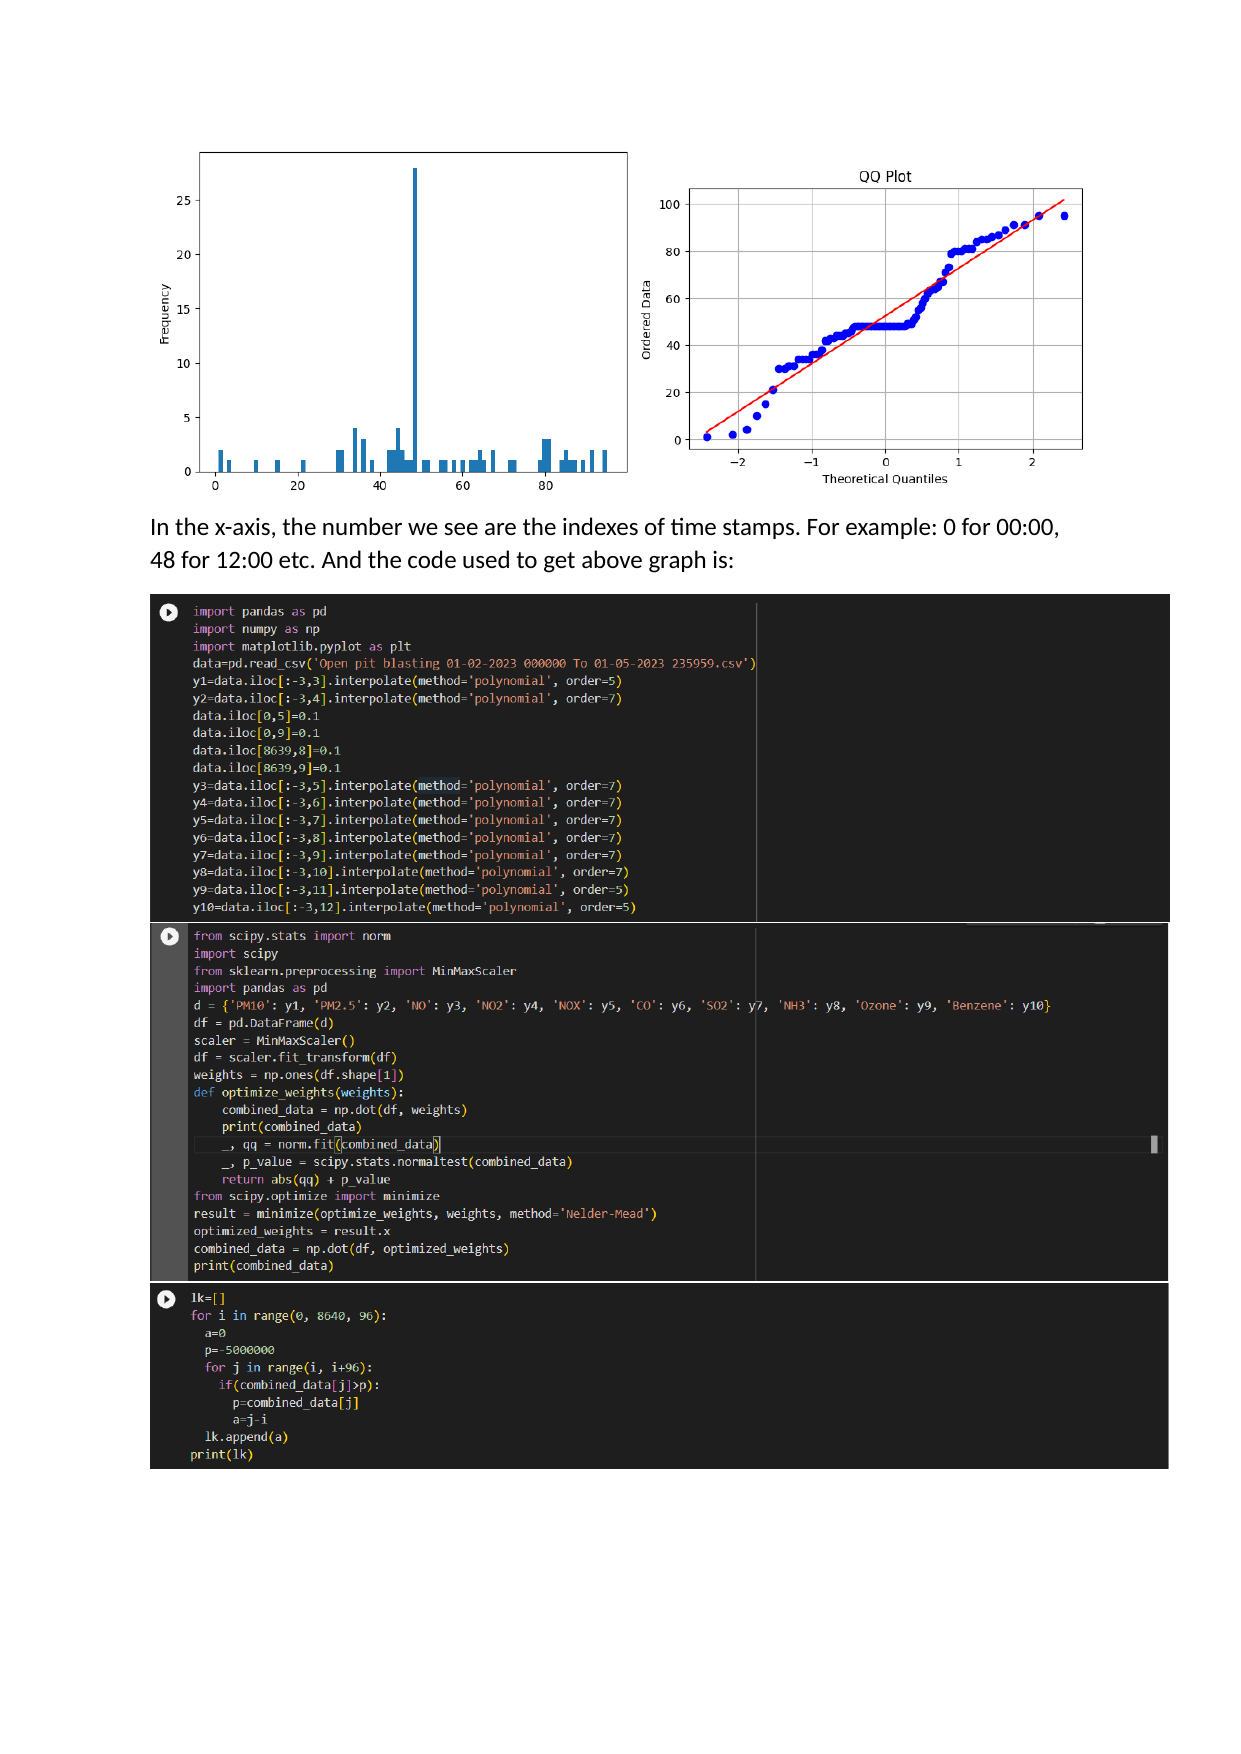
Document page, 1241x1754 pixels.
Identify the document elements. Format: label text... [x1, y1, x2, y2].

text In the x-axis, the number we see are the indexes of time stamps. For example: 0 for 00:00, 48 for 12:00 etc. And the code used to get above graph is: [150, 512, 1090, 575]
picture [150, 1283, 1169, 1469]
picture [150, 150, 1089, 493]
picture [150, 923, 1169, 1281]
picture [150, 594, 1170, 922]
